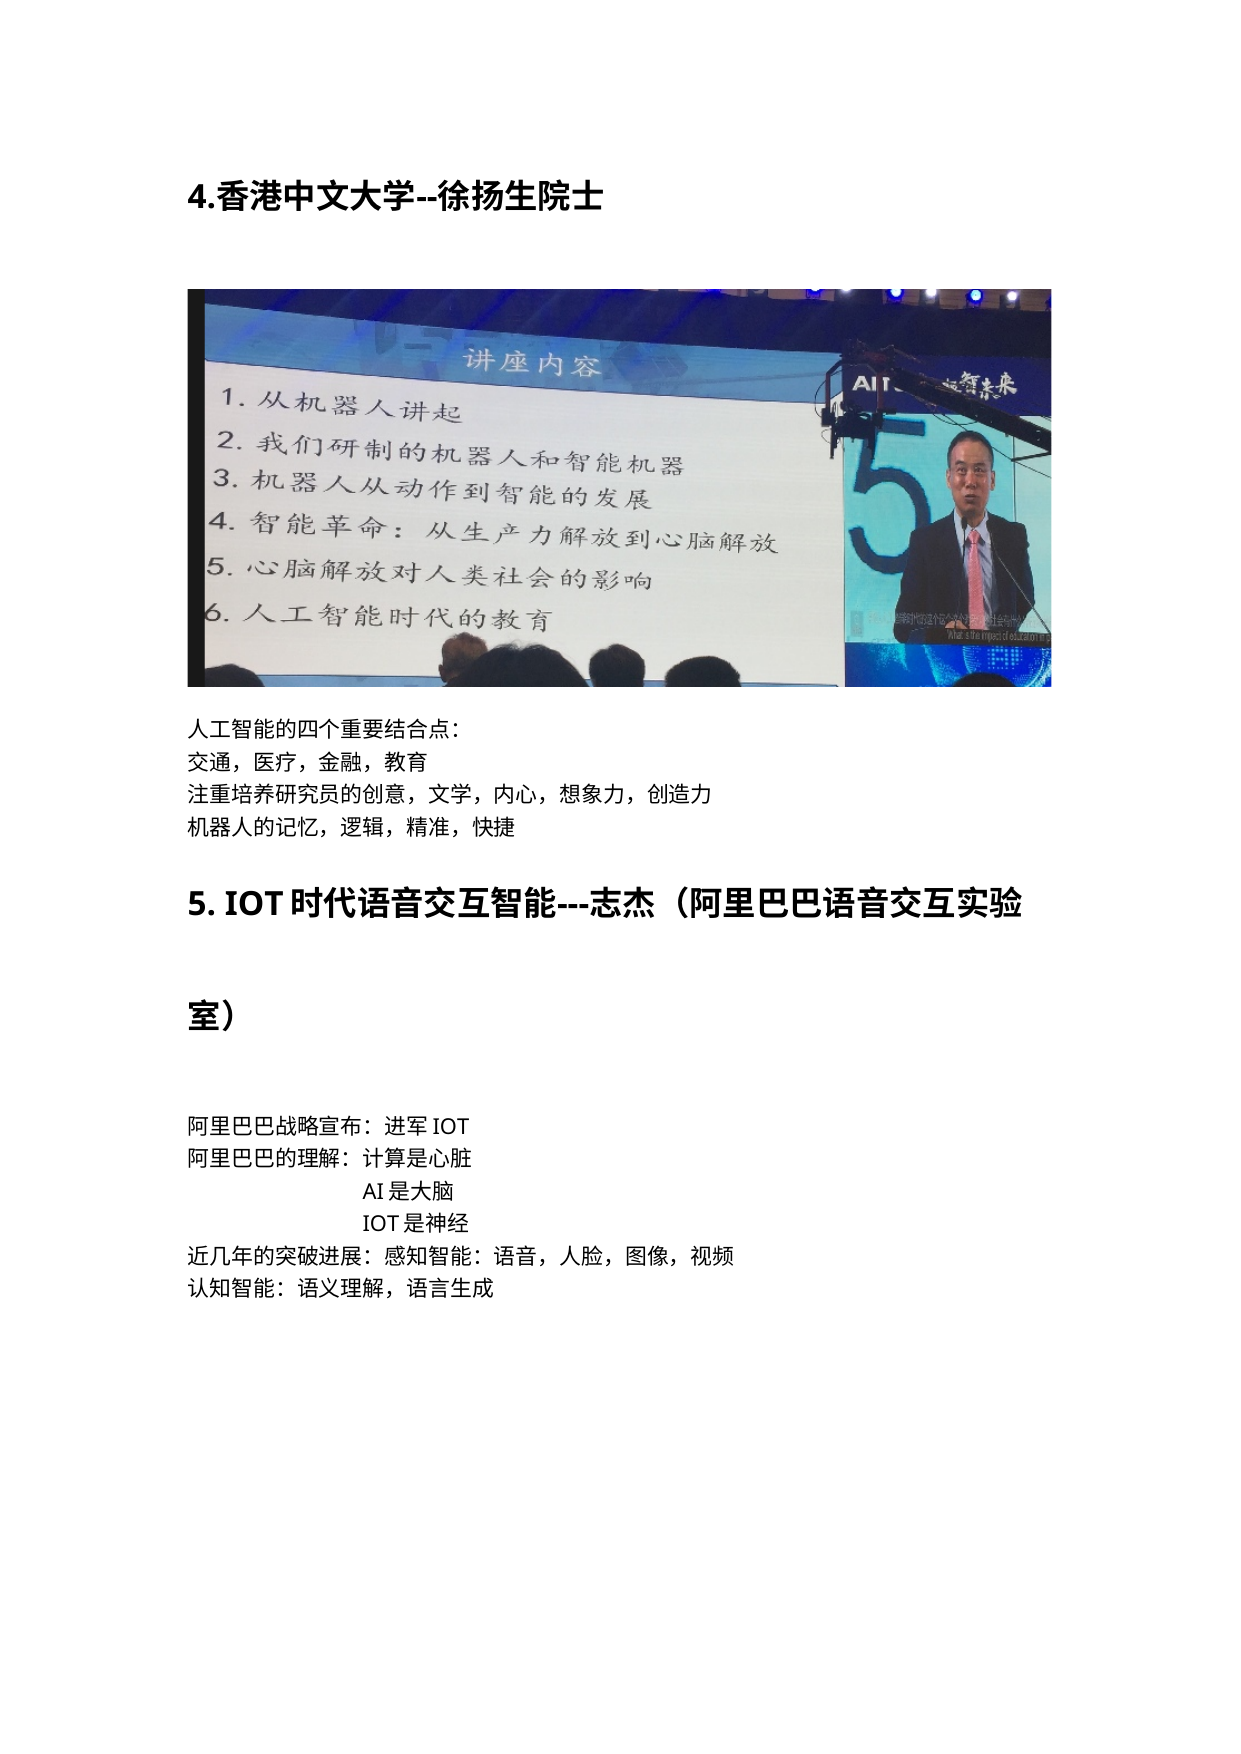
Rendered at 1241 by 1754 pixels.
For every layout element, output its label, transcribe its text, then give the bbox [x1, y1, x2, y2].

text 机器人的记忆，逻辑，精准，快捷 [187, 809, 1053, 842]
text 认知智能：语义理解，语言生成 [187, 1271, 1053, 1303]
text 人工智能的四个重要结合点： [187, 712, 1053, 744]
picture [187, 289, 1052, 687]
text 近几年的突破进展：感知智能：语音，人脸，图像，视频 [187, 1238, 1053, 1271]
text AI是大脑 [187, 1173, 1053, 1206]
subtitle 5. IOT时代语音交互智能---志杰（阿里巴巴语音交互实验室） [187, 869, 1053, 1046]
text 交通，医疗，金融，教育 [187, 744, 1053, 777]
text 注重培养研究员的创意，文学，内心，想象力，创造力 [187, 777, 1053, 809]
subtitle 4.香港中文大学--徐扬生院士 [187, 162, 1053, 227]
text 阿里巴巴战略宣布：进军IOT [187, 1108, 1053, 1141]
text IOT是神经 [187, 1206, 1053, 1238]
text 阿里巴巴的理解：计算是心脏 [187, 1141, 1053, 1173]
